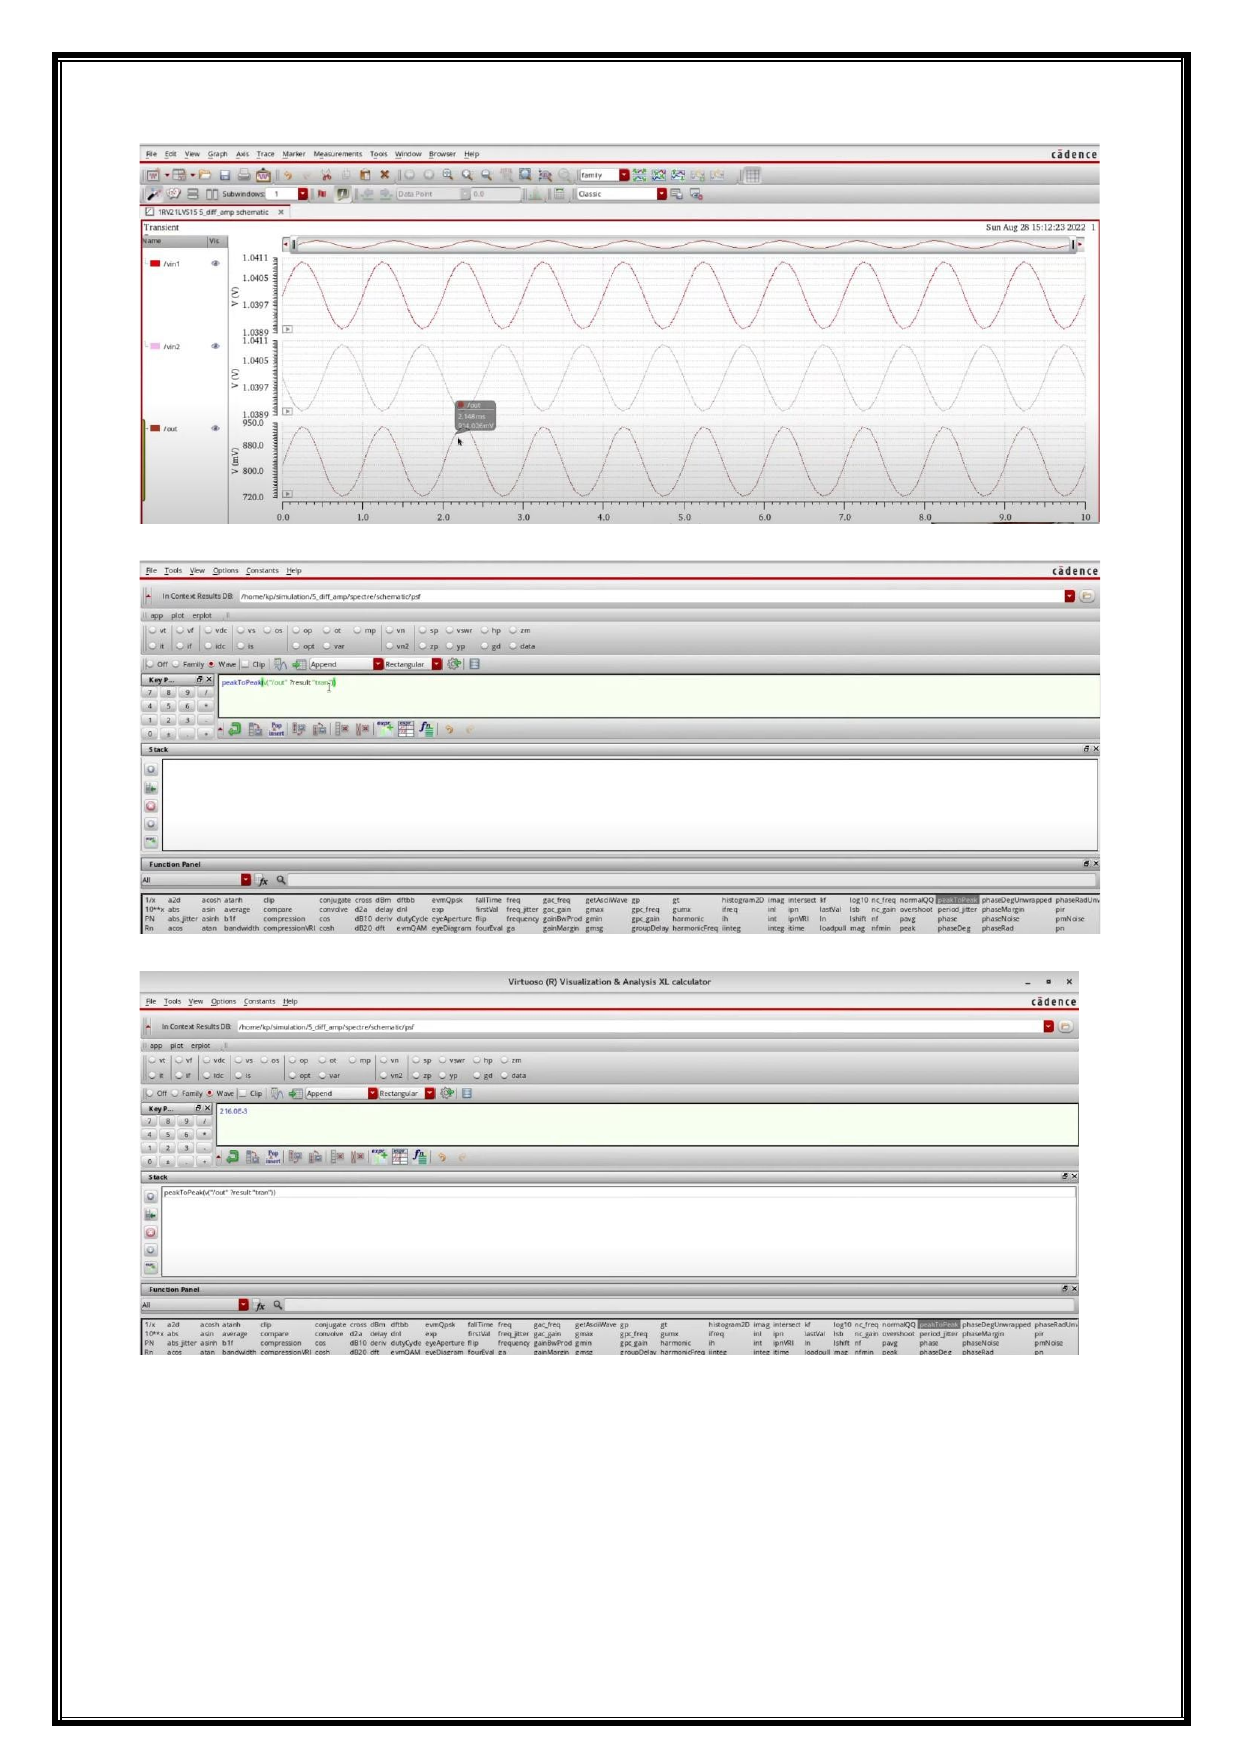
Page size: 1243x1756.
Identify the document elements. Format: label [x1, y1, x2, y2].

picture [139, 971, 1079, 1355]
picture [139, 143, 1100, 524]
picture [139, 560, 1101, 934]
